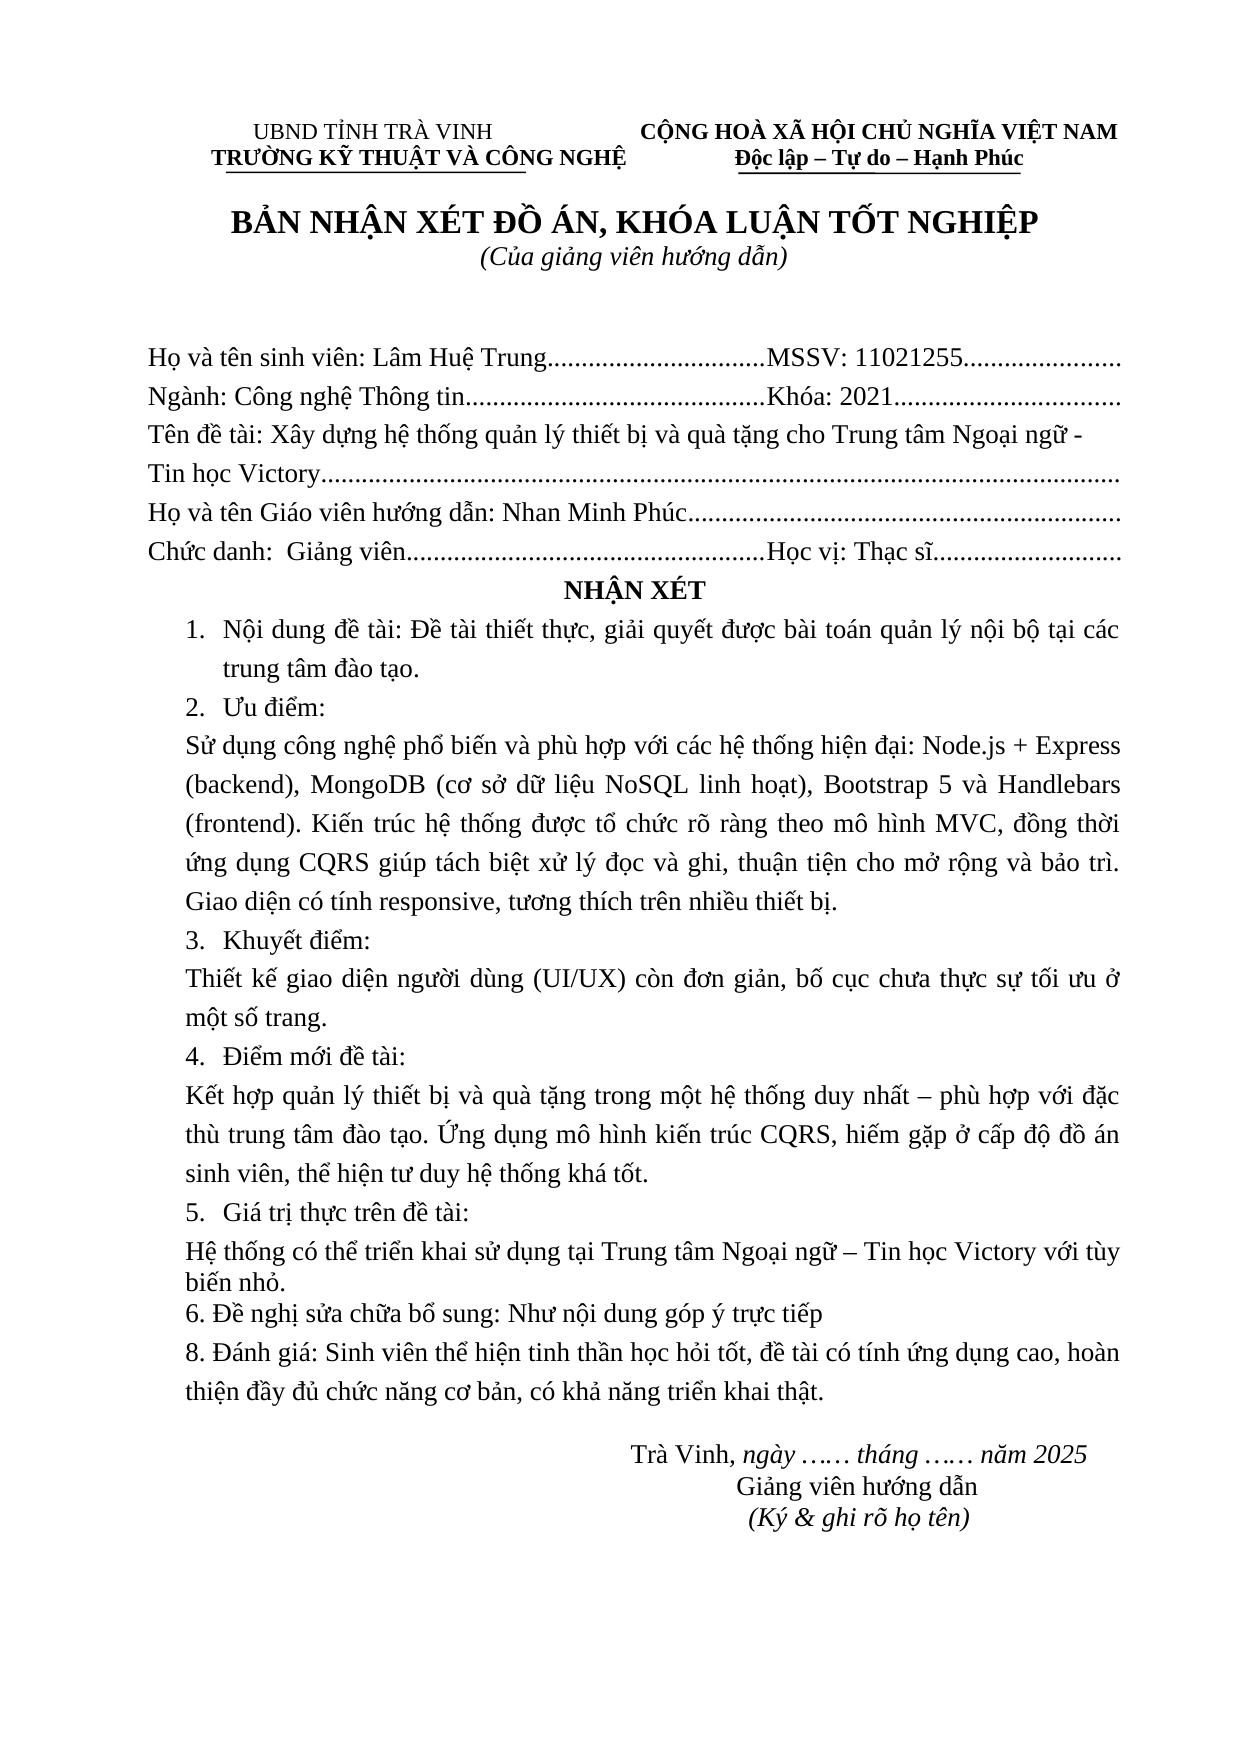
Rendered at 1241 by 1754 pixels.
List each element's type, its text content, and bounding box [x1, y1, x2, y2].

text Kết hợp quản lý thiết bị và quà tặng trong một hệ thống duy nhất – phù hợp với đặc thù trung tâm đào tạo. Ứng dụng mô hình kiến trúc CQRS, hiếm gặp ở cấp độ đồ án sinh viên, thể hiện tư duy hệ thống khá tốt. [185, 1079, 1122, 1188]
text NHẬN XÉT [148, 574, 1122, 605]
list Điểm mới đề tài: [185, 1040, 1122, 1071]
text 8. Đánh giá: Sinh viên thể hiện tinh thần học hỏi tốt, đề tài có tính ứng dụng cao, hoàn thiện đầy đủ chức năng cơ bản, có khả năng triển khai thật. [185, 1336, 1122, 1406]
text TRƯỜNG KỸ THUẬT VÀ CÔNG NGHỆ Độc lập – Tự do – Hạnh Phúc [148, 144, 1122, 171]
text Sử dụng công nghệ phổ biến và phù hợp với các hệ thống hiện đại: Node.js + Express (backend), MongoDB (cơ sở dữ liệu NoSQL linh hoạt), Bootstrap 5 và Handlebars (frontend). Kiến trúc hệ thống được tổ chức rõ ràng theo mô hình MVC, đồng thời ứng dụng CQRS giúp tách biệt xử lý đọc và ghi, thuận tiện cho mở rộng và bảo trì. Giao diện có tính responsive, tương thích trên nhiều thiết bị. [185, 729, 1122, 916]
text BẢN NHẬN XÉT ĐỒ ÁN, KHÓA LUẬN TỐT NGHIỆP [148, 202, 1122, 240]
text (Ký & ghi rõ họ tên) [185, 1501, 1122, 1532]
text Ngành: Công nghệ Thông tin Khóa: 2021 [148, 380, 1122, 411]
text (Của giảng viên hướng dẫn) [148, 240, 1122, 271]
list Ưu điểm: [185, 691, 1122, 722]
text Trà Vinh, ngày …… tháng …… năm 2025 [185, 1438, 1122, 1469]
list Nội dung đề tài: Đề tài thiết thực, giải quyết được bài toán quản lý nội bộ tại các trung tâm đào tạo. [185, 613, 1122, 683]
list Khuyết điểm: [185, 924, 1122, 955]
text Họ và tên sinh viên: Lâm Huệ Trung MSSV: 11021255 [148, 341, 1122, 372]
text Tên đề tài: Xây dựng hệ thống quản lý thiết bị và quà tặng cho Trung tâm Ngoại ngữ - Tin học Victory [148, 419, 1122, 489]
text Họ và tên Giáo viên hướng dẫn: Nhan Minh Phúc [148, 496, 1122, 527]
text Giảng viên hướng dẫn [185, 1469, 1122, 1501]
text Chức danh: Giảng viên Học vị: Thạc sĩ [148, 535, 1122, 566]
text Thiết kế giao diện người dùng (UI/UX) còn đơn giản, bố cục chưa thực sự tối ưu ở một số trang. [185, 963, 1122, 1033]
text UBND TỈNH TRÀ VINH CỘNG HOÀ XÃ HỘI CHỦ NGHĨA VIỆT NAM [148, 118, 1122, 144]
text Hệ thống có thể triển khai sử dụng tại Trung tâm Ngoại ngữ – Tin học Victory với tùy biến nhỏ. [185, 1234, 1122, 1297]
list Giá trị thực trên đề tài: [185, 1196, 1122, 1227]
text 6. Đề nghị sửa chữa bổ sung: Như nội dung góp ý trực tiếp [185, 1297, 1122, 1328]
